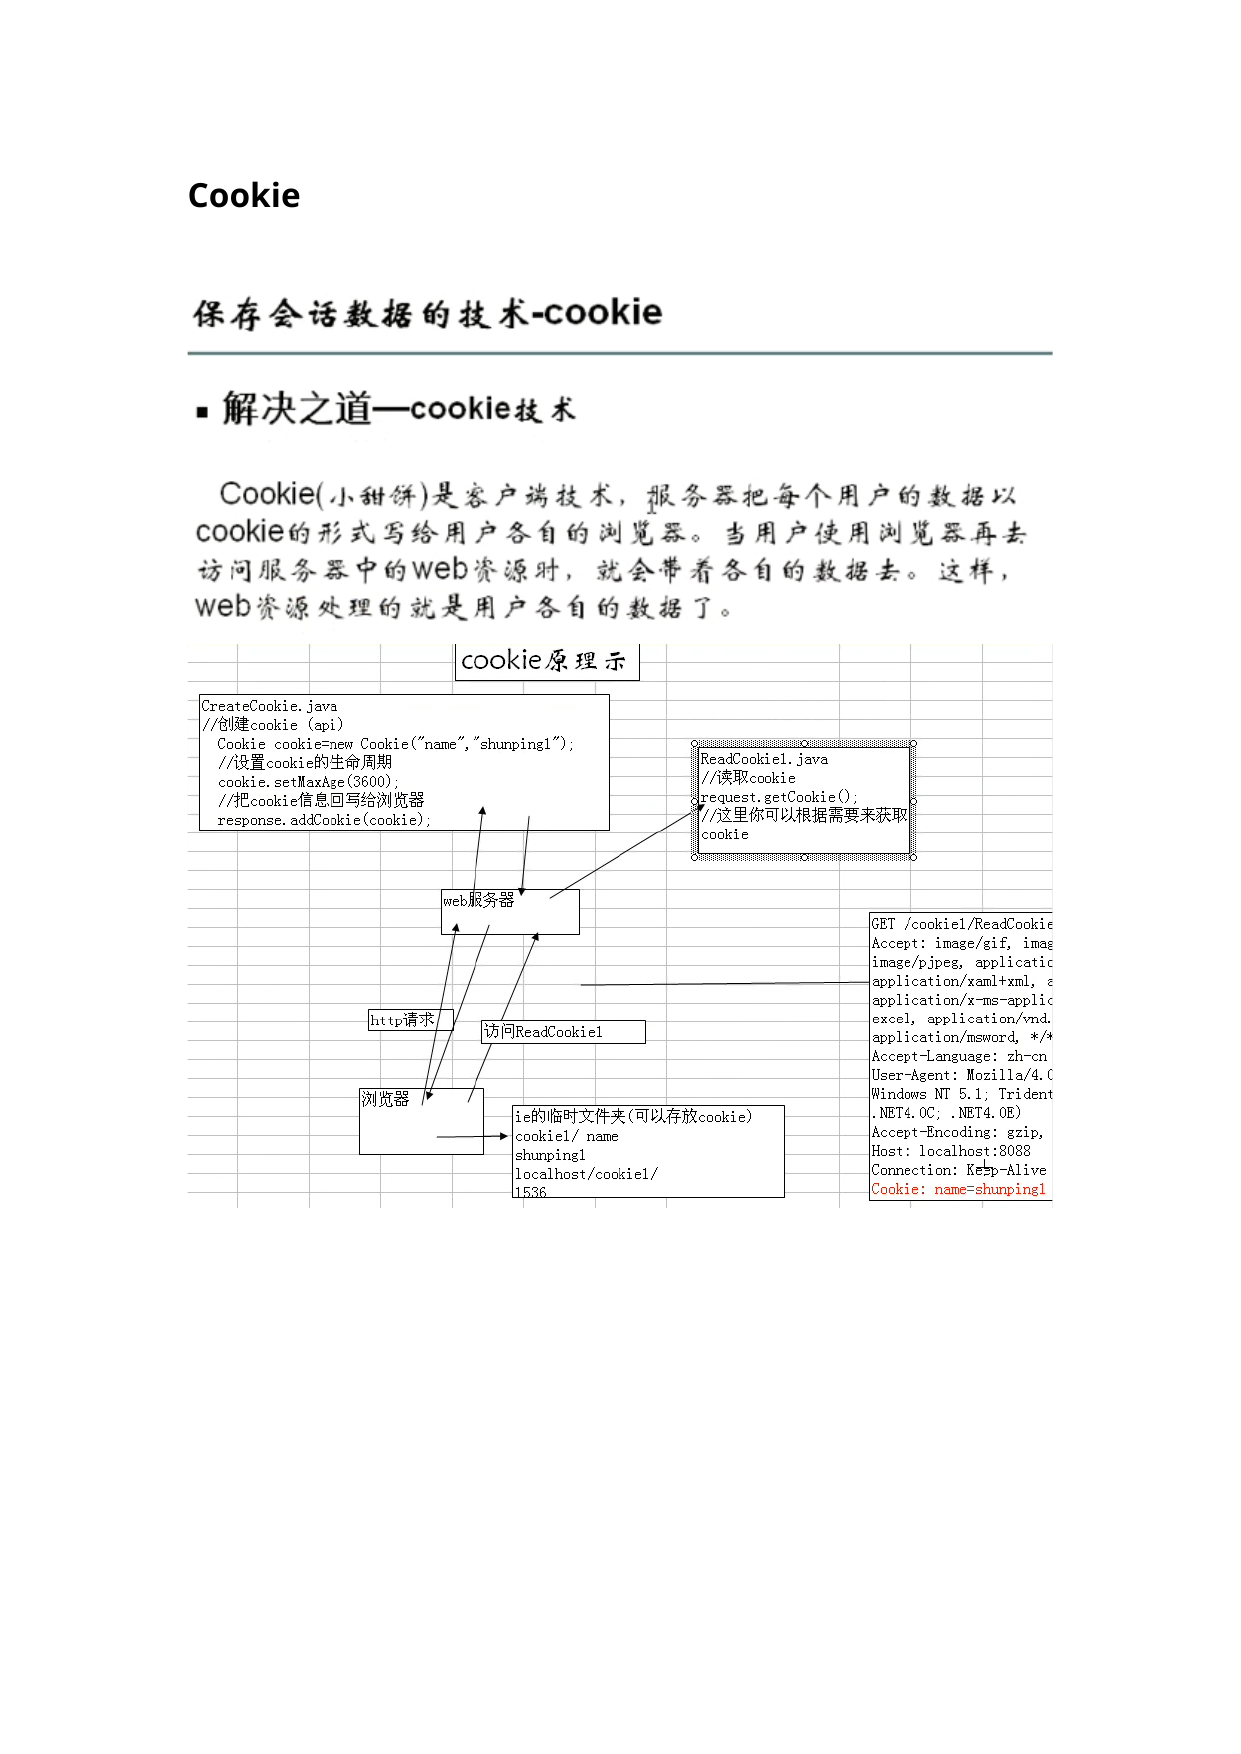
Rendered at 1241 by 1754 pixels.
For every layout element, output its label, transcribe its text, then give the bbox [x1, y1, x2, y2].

picture [187, 287, 1053, 642]
subtitle Cookie [187, 162, 1053, 227]
picture [187, 644, 1053, 1208]
